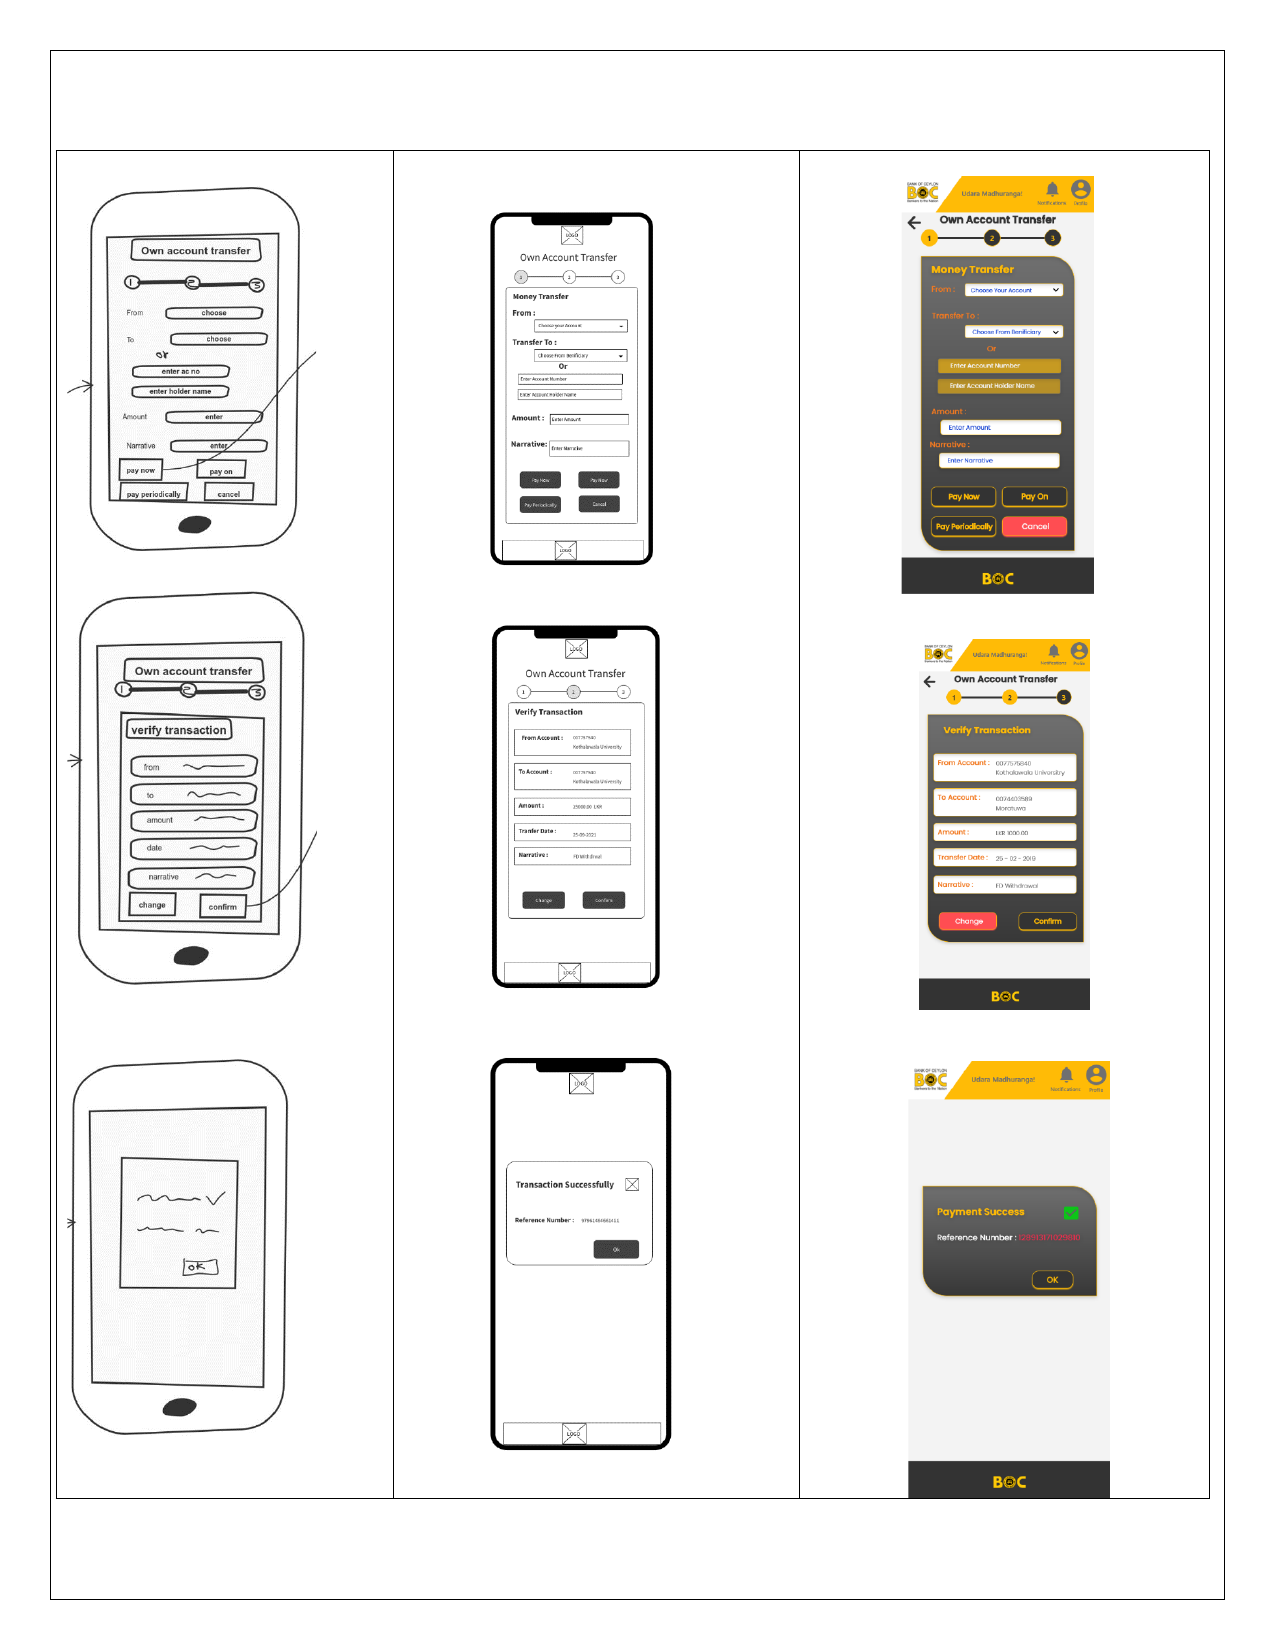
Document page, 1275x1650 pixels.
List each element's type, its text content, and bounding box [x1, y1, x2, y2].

picture [919, 639, 1090, 1010]
picture [908, 1061, 1110, 1498]
picture [67, 181, 317, 555]
picture [901, 176, 1094, 594]
picture [67, 1052, 292, 1439]
picture [489, 621, 664, 993]
picture [486, 1055, 676, 1454]
picture [67, 584, 317, 992]
table_header Sketch [57, 151, 393, 1498]
table_header Prototype [800, 151, 1209, 1498]
table_header Wireframe [394, 151, 799, 1498]
picture [486, 208, 657, 569]
